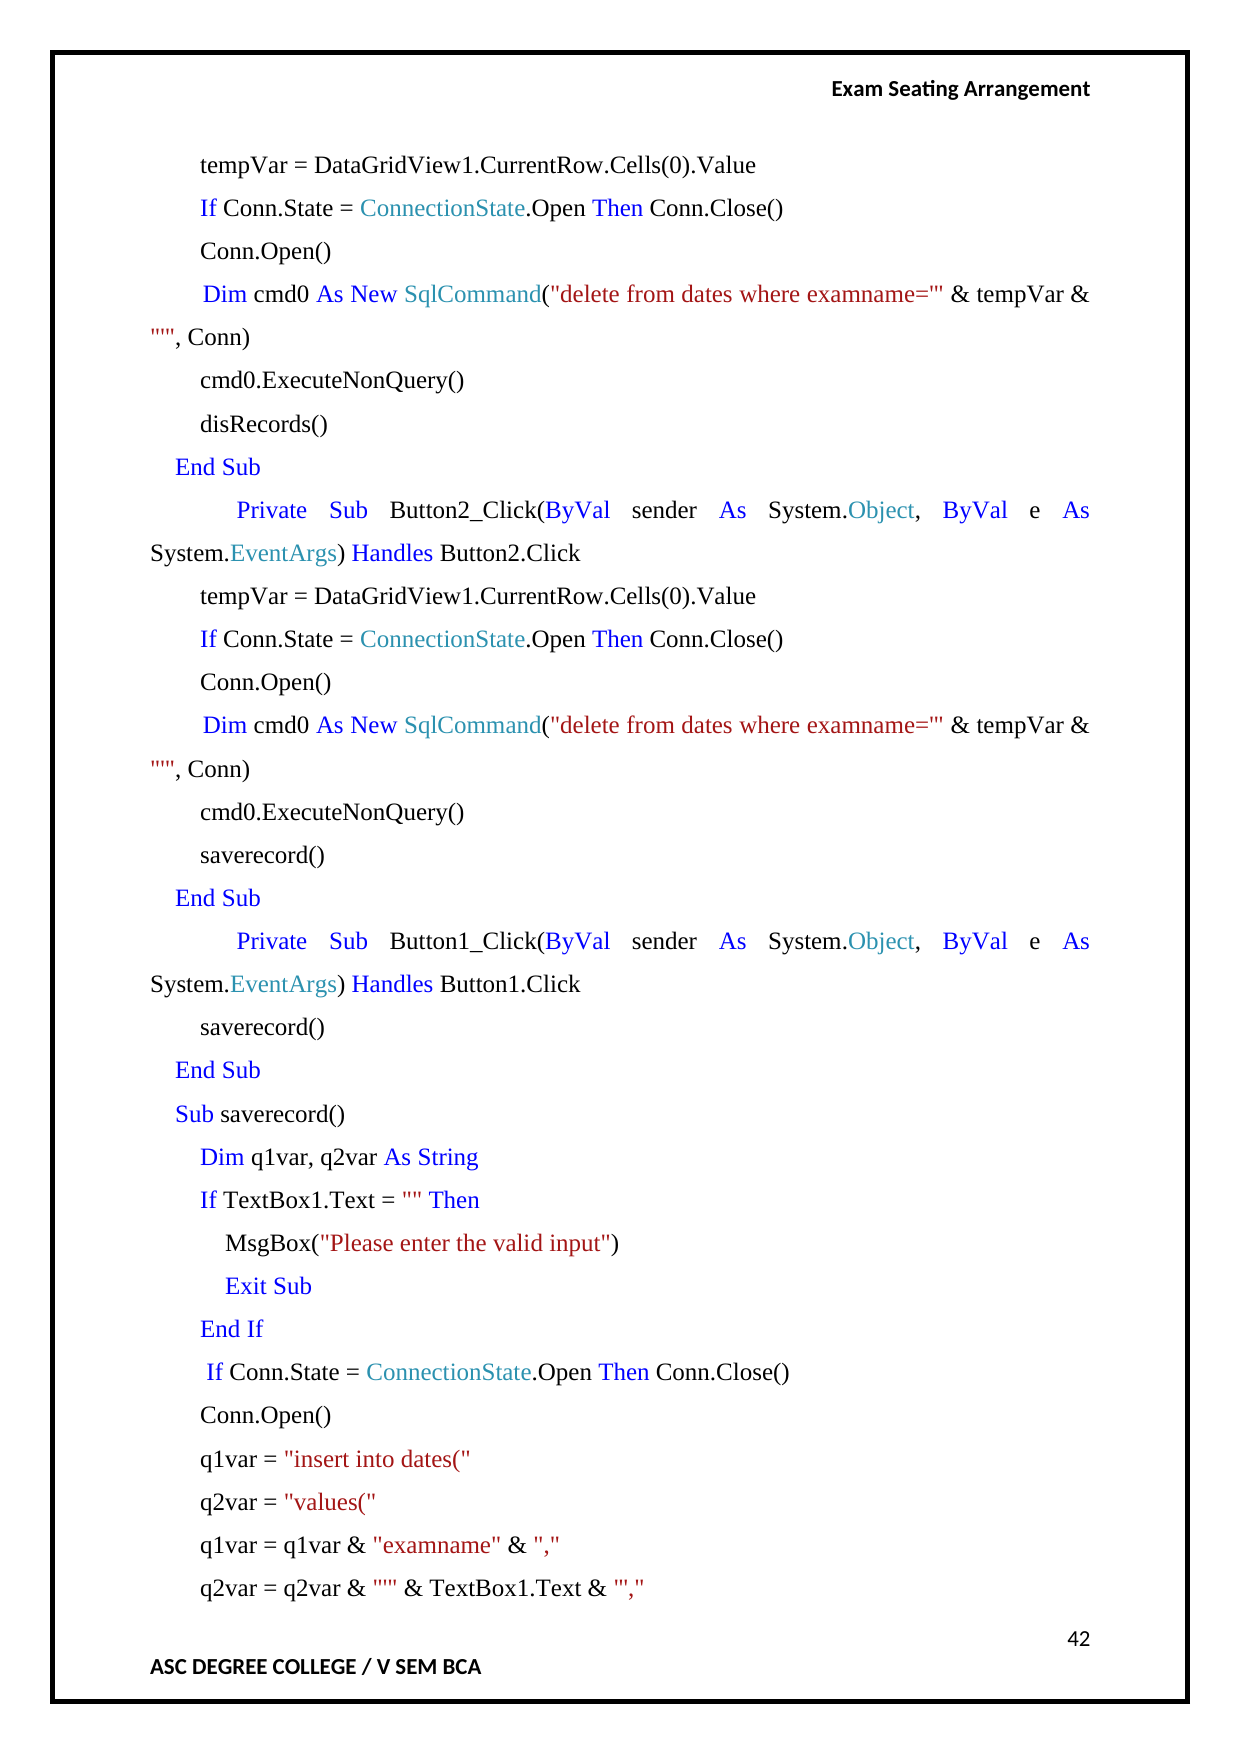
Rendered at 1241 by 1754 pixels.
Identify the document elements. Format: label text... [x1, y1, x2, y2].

text MsgBox("Please enter the valid input") [150, 1228, 1090, 1257]
text Dim cmd0 As New SqlCommand("delete from dates where examname='" & tempVar & "'", Conn) [150, 711, 1090, 782]
text End Sub [150, 452, 1090, 481]
text Dim cmd0 As New SqlCommand("delete from dates where examname='" & tempVar & "'", Conn) [150, 279, 1090, 351]
text If Conn.State = ConnectionState.Open Then Conn.Close() [150, 1357, 1090, 1386]
text saverecord() [150, 840, 1090, 869]
text If Conn.State = ConnectionState.Open Then Conn.Close() [150, 193, 1090, 222]
text Conn.Open() [150, 236, 1090, 265]
text cmd0.ExecuteNonQuery() [150, 797, 1090, 826]
text Exit Sub [150, 1271, 1090, 1300]
text If TextBox1.Text = "" Then [150, 1185, 1090, 1214]
text If Conn.State = ConnectionState.Open Then Conn.Close() [150, 624, 1090, 653]
text cmd0.ExecuteNonQuery() [150, 366, 1090, 394]
text q1var = "insert into dates(" [150, 1444, 1090, 1472]
text End If [150, 1314, 1090, 1343]
text q2var = "values(" [150, 1487, 1090, 1516]
text tempVar = DataGridView1.CurrentRow.Cells(0).Value [150, 581, 1090, 610]
text Private Sub Button1_Click(ByVal sender As System.Object, ByVal e As System.EventArgs) Handles Button1.Click [150, 926, 1090, 998]
text Private Sub Button2_Click(ByVal sender As System.Object, ByVal e As System.EventArgs) Handles Button2.Click [150, 495, 1090, 567]
text End Sub [150, 883, 1090, 912]
text Conn.Open() [150, 667, 1090, 696]
text Dim q1var, q2var As String [150, 1142, 1090, 1171]
text End Sub [150, 1056, 1090, 1084]
text q2var = q2var & "'" & TextBox1.Text & "'," [150, 1573, 1090, 1602]
text Conn.Open() [150, 1401, 1090, 1429]
text q1var = q1var & "examname" & "," [150, 1530, 1090, 1559]
text Sub saverecord() [150, 1099, 1090, 1127]
text tempVar = DataGridView1.CurrentRow.Cells(0).Value [150, 150, 1090, 179]
text saverecord() [150, 1012, 1090, 1041]
text disRecords() [150, 409, 1090, 437]
